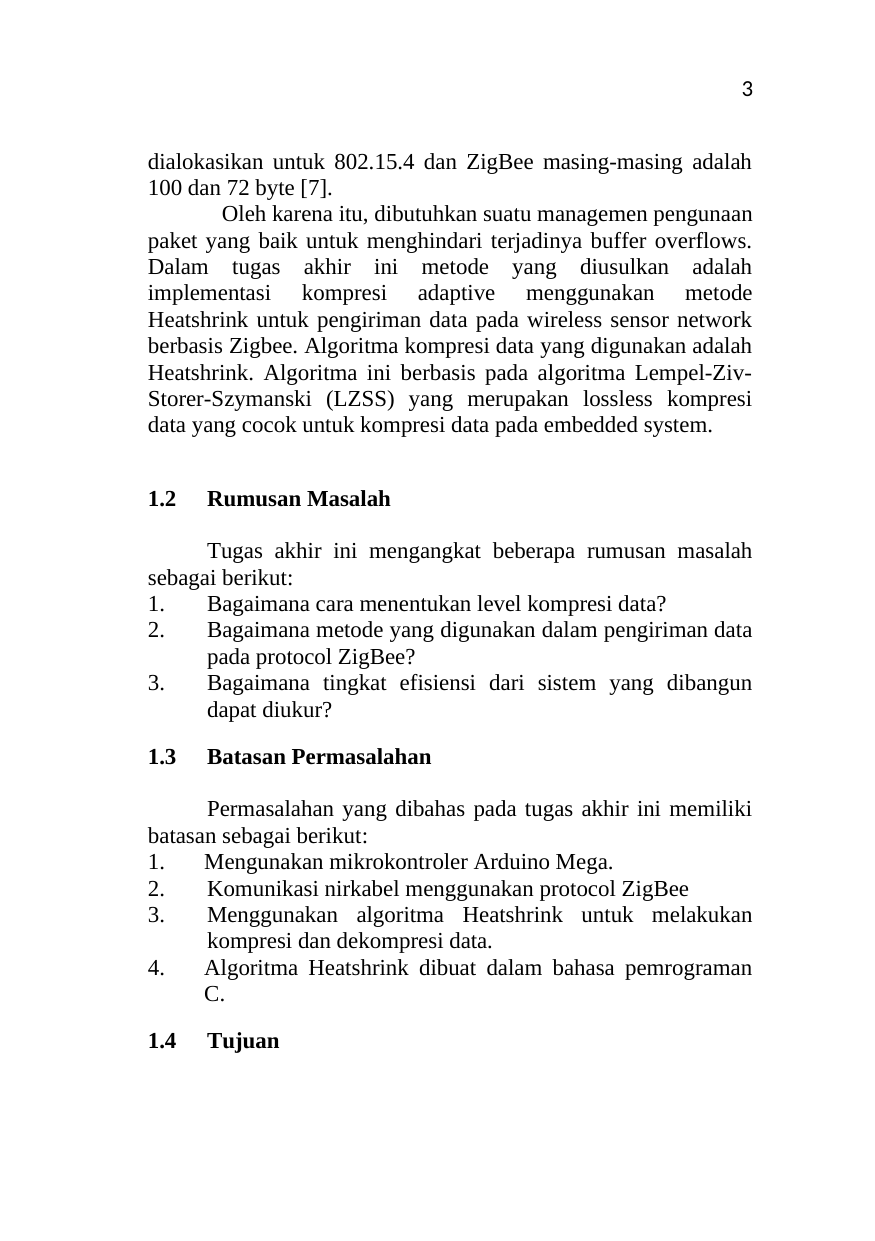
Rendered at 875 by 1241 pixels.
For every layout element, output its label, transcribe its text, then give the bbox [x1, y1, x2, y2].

text 1. Bagaimana cara menentukan level kompresi data? [148, 590, 753, 617]
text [148, 148, 753, 200]
subtitle Rumusan Masalah [148, 485, 753, 511]
list Komunikasi nirkabel menggunakan protocol ZigBee [148, 874, 753, 901]
list Algoritma Heatshrink dibuat dalam bahasa pemrograman C. [148, 954, 753, 1006]
list Mengunakan mikrokontroler Arduino Mega. [148, 848, 753, 874]
subtitle Batasan Permasalahan [148, 743, 753, 769]
list Menggunakan algoritma Heatshrink untuk melakukan kompresi dan dekompresi data. [148, 901, 753, 954]
text 3. Bagaimana tingkat efisiensi dari sistem yang dibangun dapat diukur? [148, 669, 753, 722]
text 2. Bagaimana metode yang digunakan dalam pengiriman data pada protocol ZigBee? [148, 617, 753, 669]
text Permasalahan yang dibahas pada tugas akhir ini memiliki batasan sebagai berikut: [148, 796, 753, 848]
subtitle Tujuan [148, 1027, 753, 1053]
text Oleh karena itu, dibutuhkan suatu managemen pengunaan paket yang baik untuk menghindari terjadinya buffer overflows. Dalam tugas akhir ini metode yang diusulkan adalah implementasi kompresi adaptive menggunakan metode Heatshrink untuk pengiriman data pada wireless sensor network berbasis Zigbee. Algoritma kompresi data yang digunakan adalah Heatshrink. Algoritma ini berbasis pada algoritma Lempel-Ziv-Storer-Szymanski (LZSS) yang merupakan lossless kompresi data yang cocok untuk kompresi data pada embedded system. [148, 200, 753, 438]
text Tugas akhir ini mengangkat beberapa rumusan masalah sebagai berikut: [148, 537, 753, 590]
